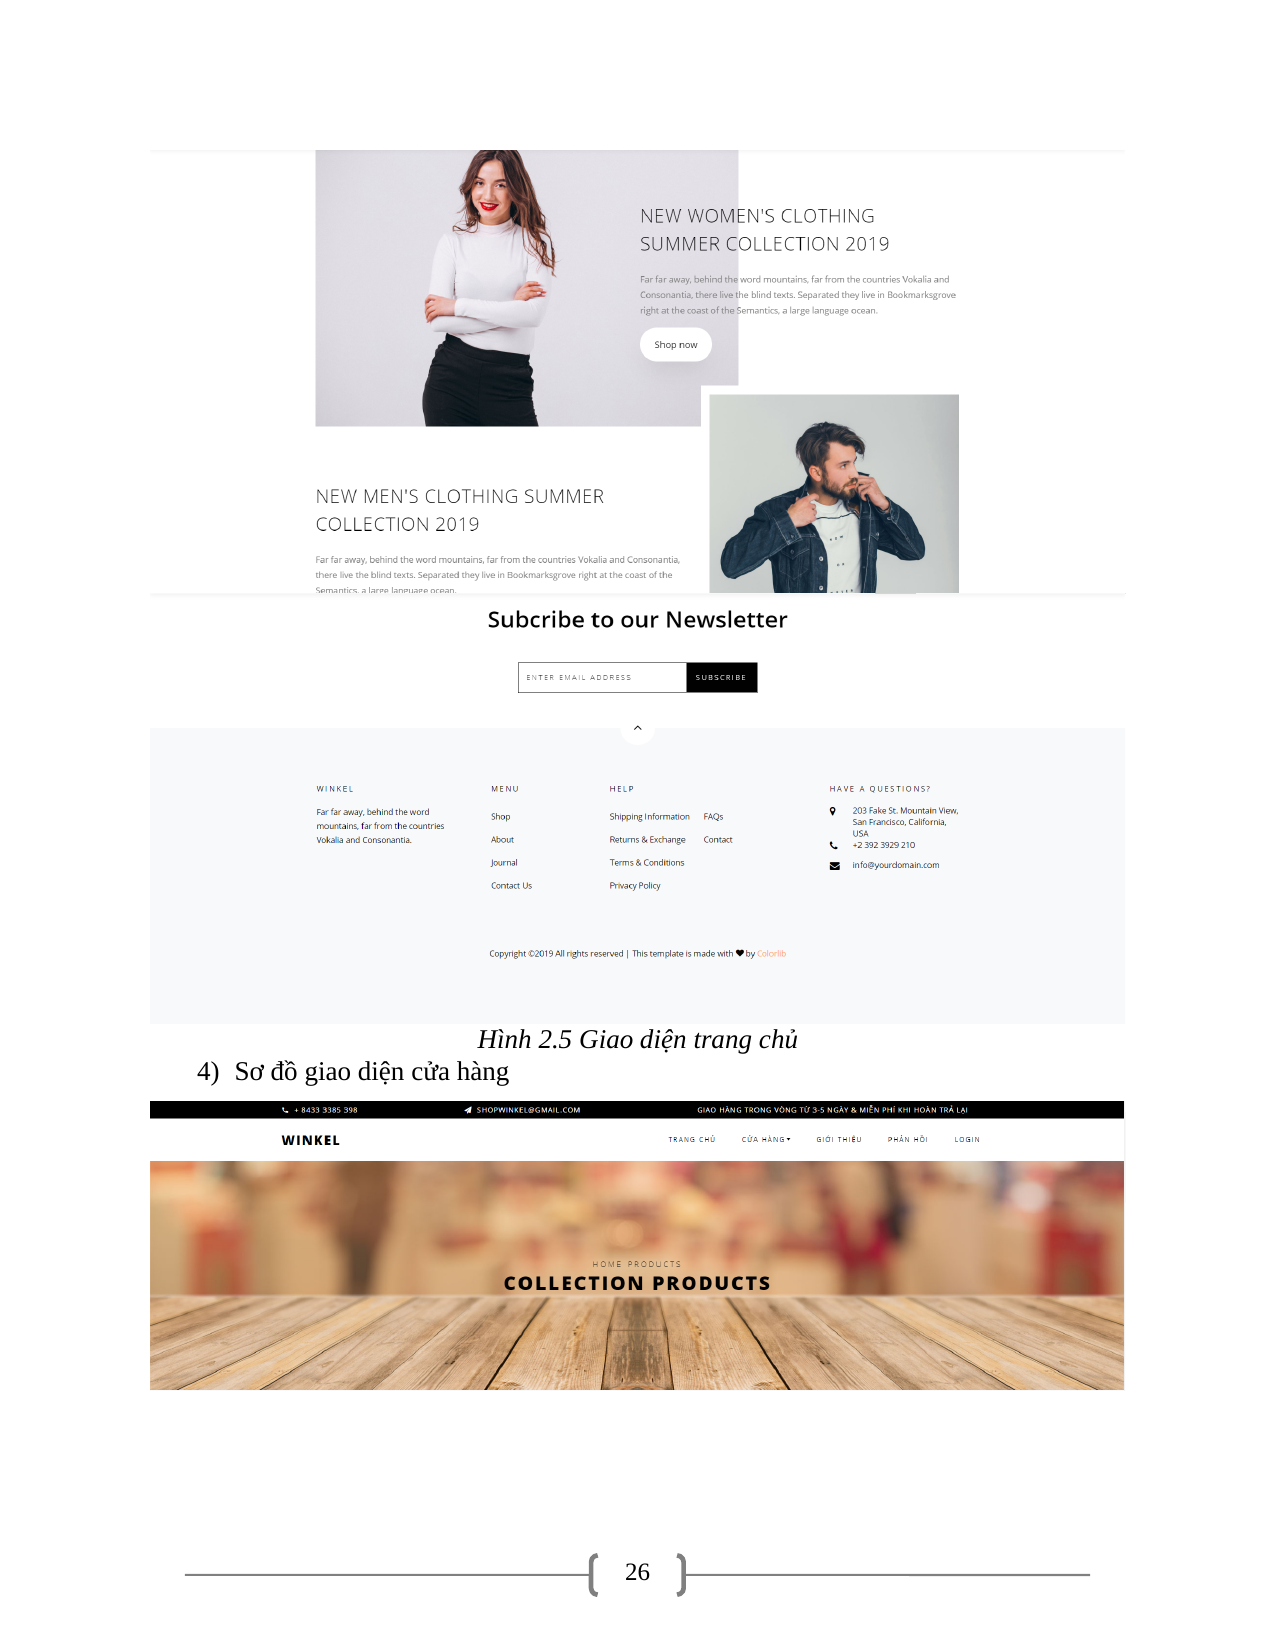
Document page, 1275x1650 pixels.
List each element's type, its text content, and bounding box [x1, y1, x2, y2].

picture [150, 150, 1125, 1024]
list Hình 2.5 Giao diện trang chủ [150, 1024, 1125, 1055]
list Sơ đồ giao diện cửa hàng [197, 1055, 1125, 1086]
picture [150, 1101, 1125, 1391]
